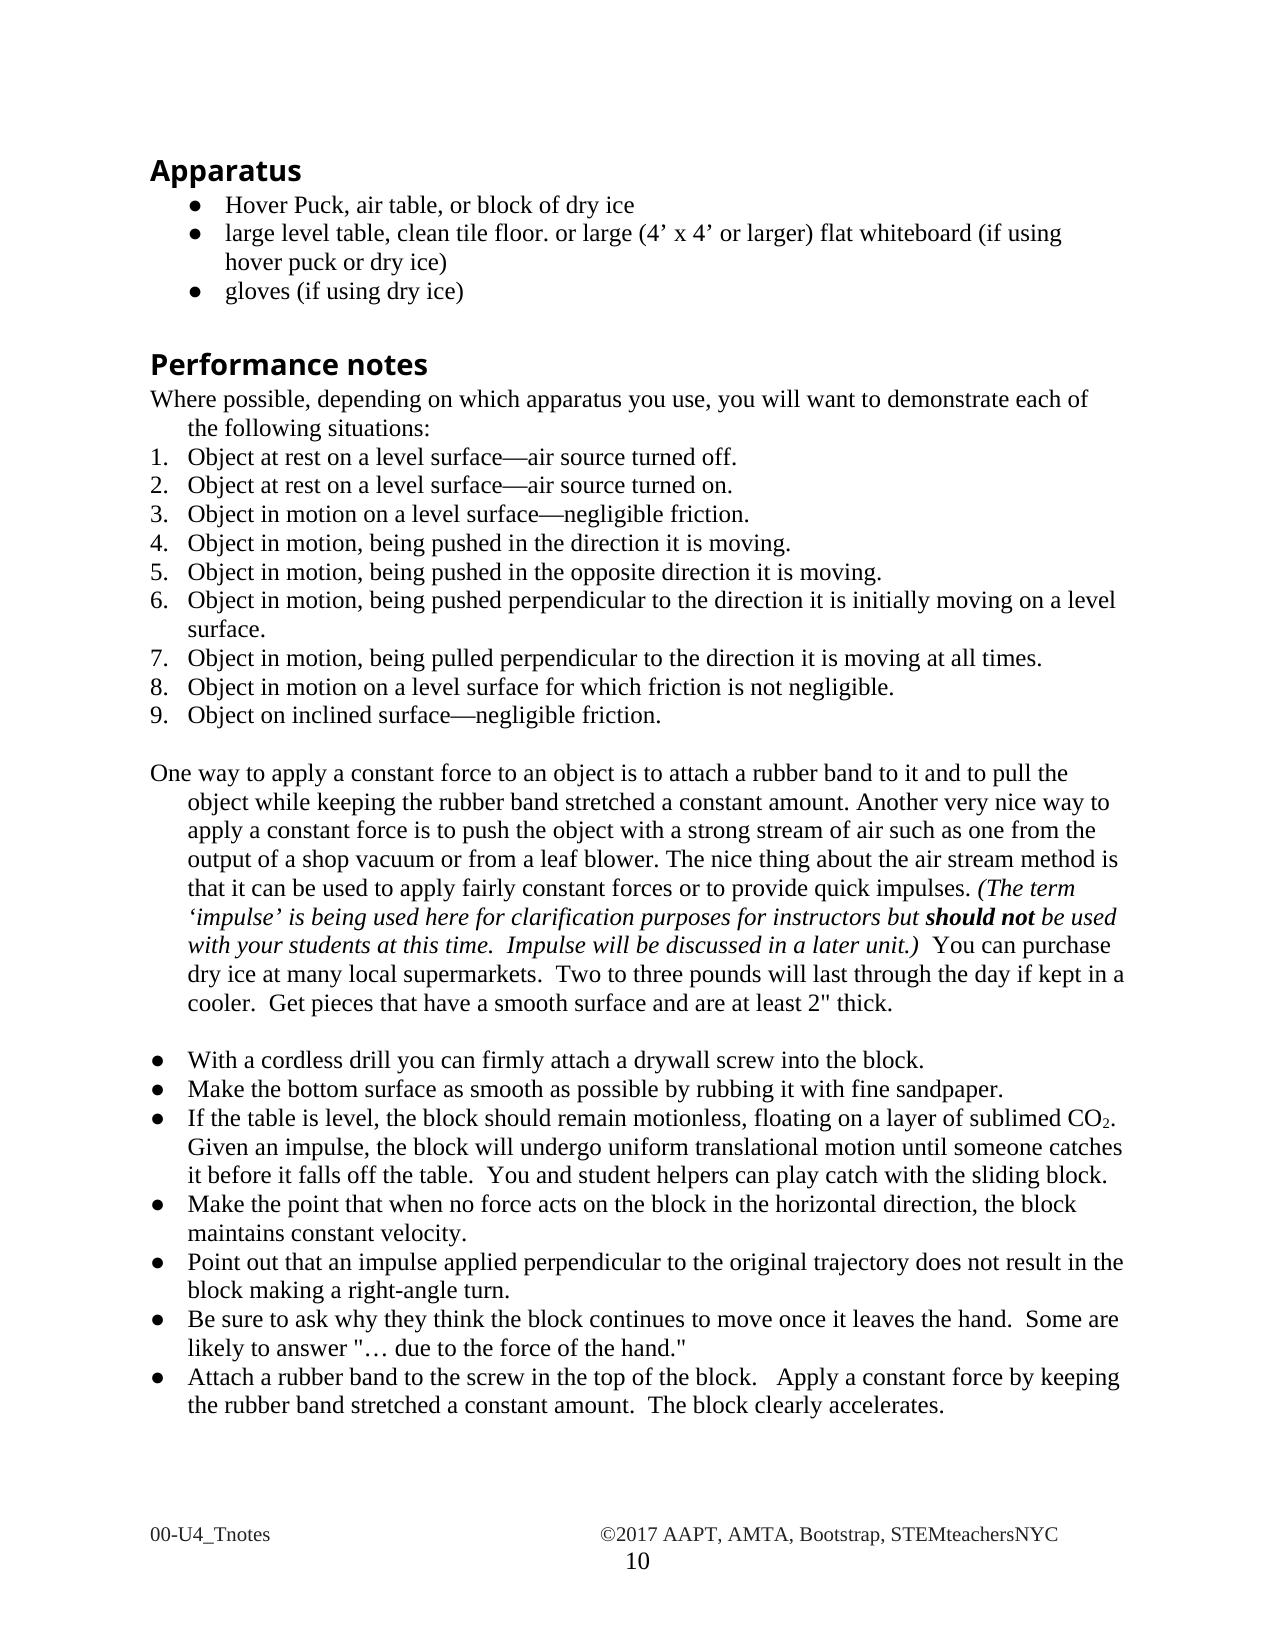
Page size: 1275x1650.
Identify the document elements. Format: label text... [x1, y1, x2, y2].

list Make the bottom surface as smooth as possible by rubbing it with fine sandpaper. [150, 1074, 1125, 1103]
list If the table is level, the block should remain motionless, floating on a layer of sublimed CO2. Given an impulse, the block will undergo uniform translational motion until someone catches it before it falls off the table. You and student helpers can play catch with the sliding block. [150, 1103, 1125, 1189]
list large level table, clean tile floor. or large (4’ x 4’ or larger) flat whiteboard (if using hover puck or dry ice) [187, 218, 1125, 276]
text One way to apply a constant force to an object is to attach a rubber band to it and to pull the object while keeping the rubber band stretched a constant amount. Another very nice way to apply a constant force is to push the object with a strong stream of air such as one from the output of a shop vacuum or from a leaf blower. The nice thing about the air stream method is that it can be used to apply fairly constant forces or to provide quick impulses. (The term ‘impulse’ is being used here for clarification purposes for instructors but should not be used with your students at this time. Impulse will be discussed in a later unit.) You can purchase dry ice at many local supermarkets. Two to three pounds will last through the day if kept in a cooler. Get pieces that have a smooth surface and are at least 2" thick. [150, 758, 1125, 1017]
list Object in motion, being pulled perpendicular to the direction it is moving at all times. [150, 643, 1125, 672]
list Object at rest on a level surface—air source turned off. [150, 442, 1125, 470]
list Object at rest on a level surface—air source turned on. [150, 470, 1125, 499]
list Object in motion on a level surface—negligible friction. [150, 499, 1125, 528]
list With a cordless drill you can firmly attach a drywall screw into the block. [150, 1045, 1125, 1074]
list gloves (if using dry ice) [187, 276, 1125, 305]
list Attach a rubber band to the screw in the top of the block. Apply a constant force by keeping the rubber band stretched a constant amount. The block clearly accelerates. [150, 1362, 1125, 1419]
list Point out that an impulse applied perpendicular to the original trajectory does not result in the block making a right-angle turn. [150, 1247, 1125, 1304]
list Be sure to ask why they think the block continues to move once it leaves the hand. Some are likely to answer "… due to the force of the hand." [150, 1304, 1125, 1362]
subtitle Apparatus [150, 150, 1125, 190]
list Object in motion on a level surface for which friction is not negligible. [150, 672, 1125, 700]
list Object on inclined surface—negligible friction. [150, 700, 1125, 729]
list Hover Puck, air table, or block of dry ice [187, 190, 1125, 218]
list Make the point that when no force acts on the block in the horizontal direction, the block maintains constant velocity. [150, 1189, 1125, 1247]
list Object in motion, being pushed in the opposite direction it is moving. [150, 557, 1125, 585]
subtitle Performance notes [150, 344, 1125, 384]
text Where possible, depending on which apparatus you use, you will want to demonstrate each of the following situations: [150, 384, 1125, 442]
list Object in motion, being pushed in the direction it is moving. [150, 528, 1125, 557]
list Object in motion, being pushed perpendicular to the direction it is initially moving on a level surface. [150, 585, 1125, 643]
